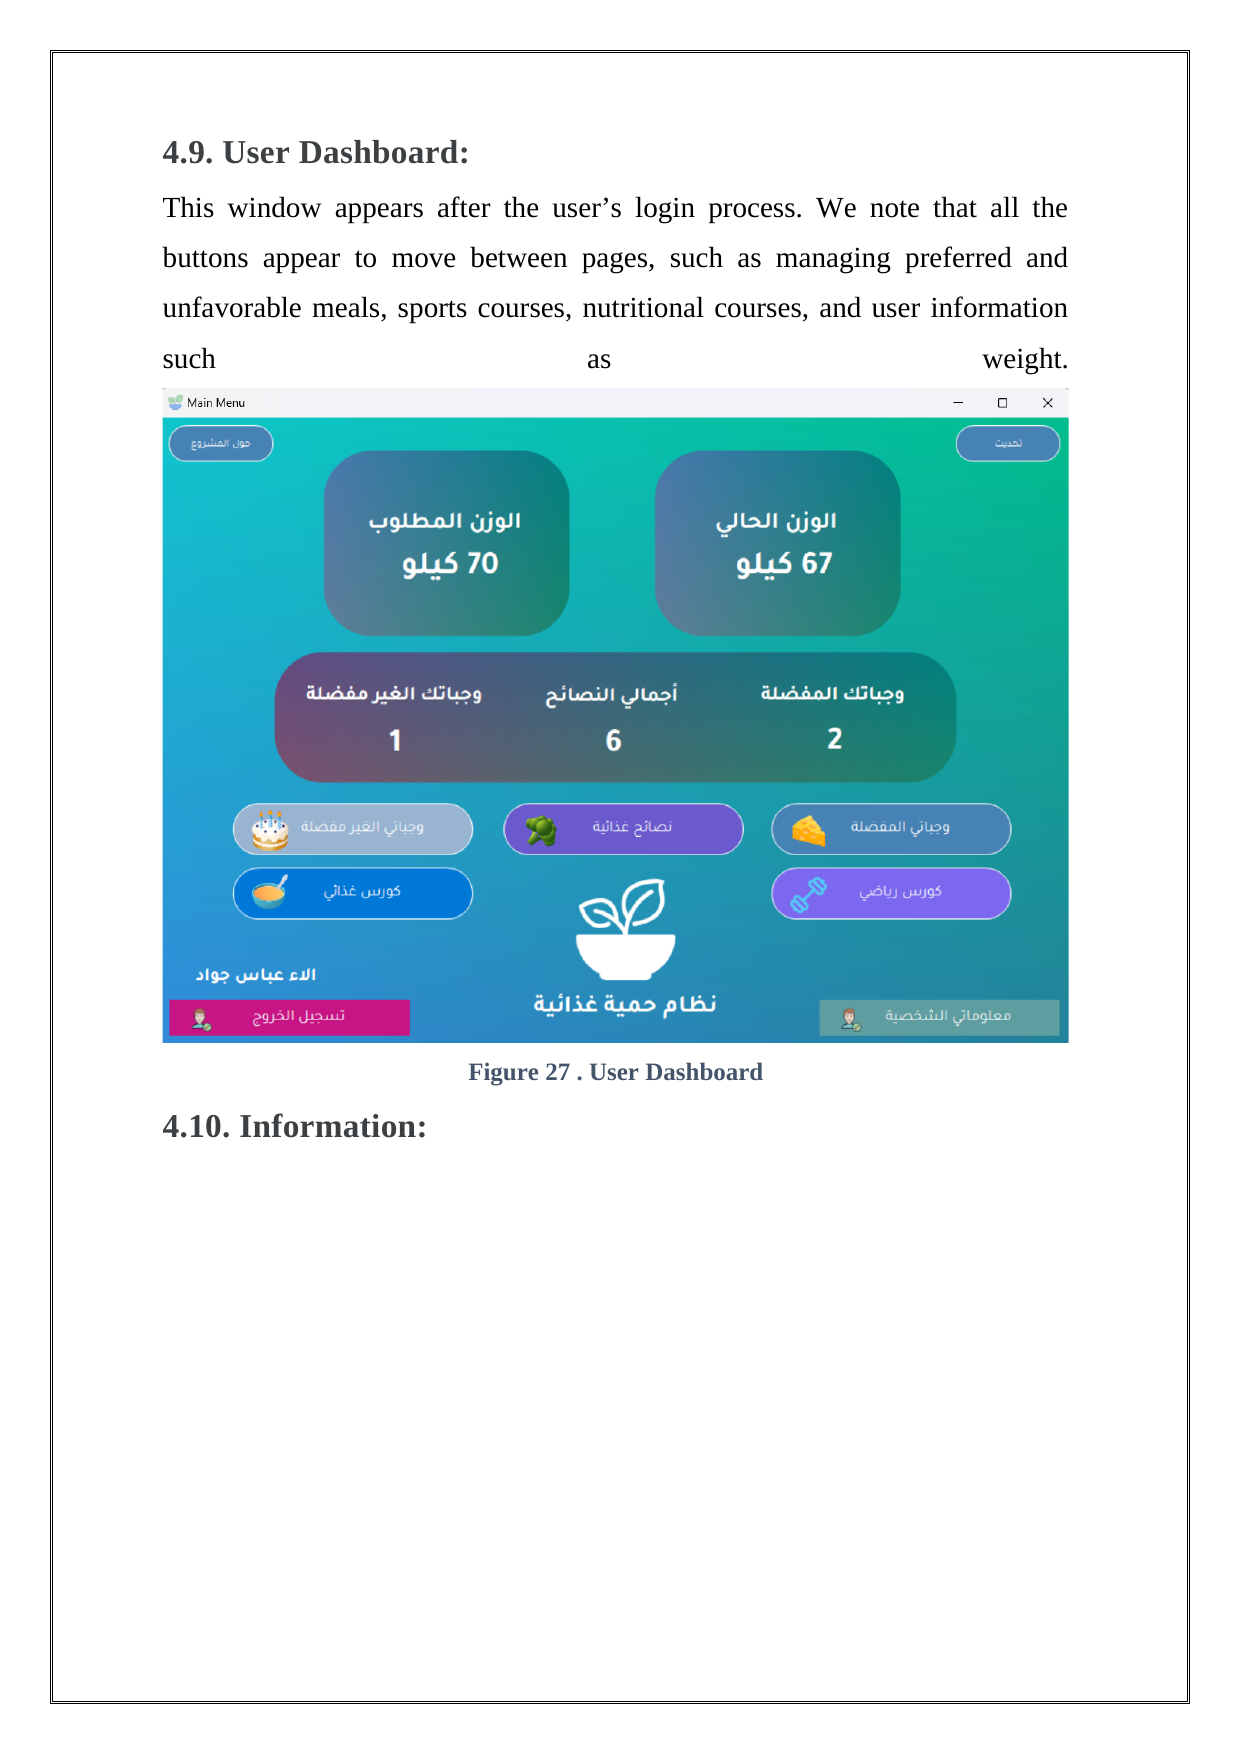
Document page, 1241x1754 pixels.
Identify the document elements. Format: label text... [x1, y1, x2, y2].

text Figure 27 . User Dashboard [162, 1057, 1069, 1086]
text 4.10. Information: [162, 1106, 1069, 1145]
text 4.9. User Dashboard: [162, 132, 1069, 171]
picture [162, 388, 1069, 1043]
text This window appears after the user’s login process. We note that all the buttons appear to move between pages, such as managing preferred and unfavorable meals, sports courses, nutritional courses, and user information such as weight. [162, 190, 1069, 388]
